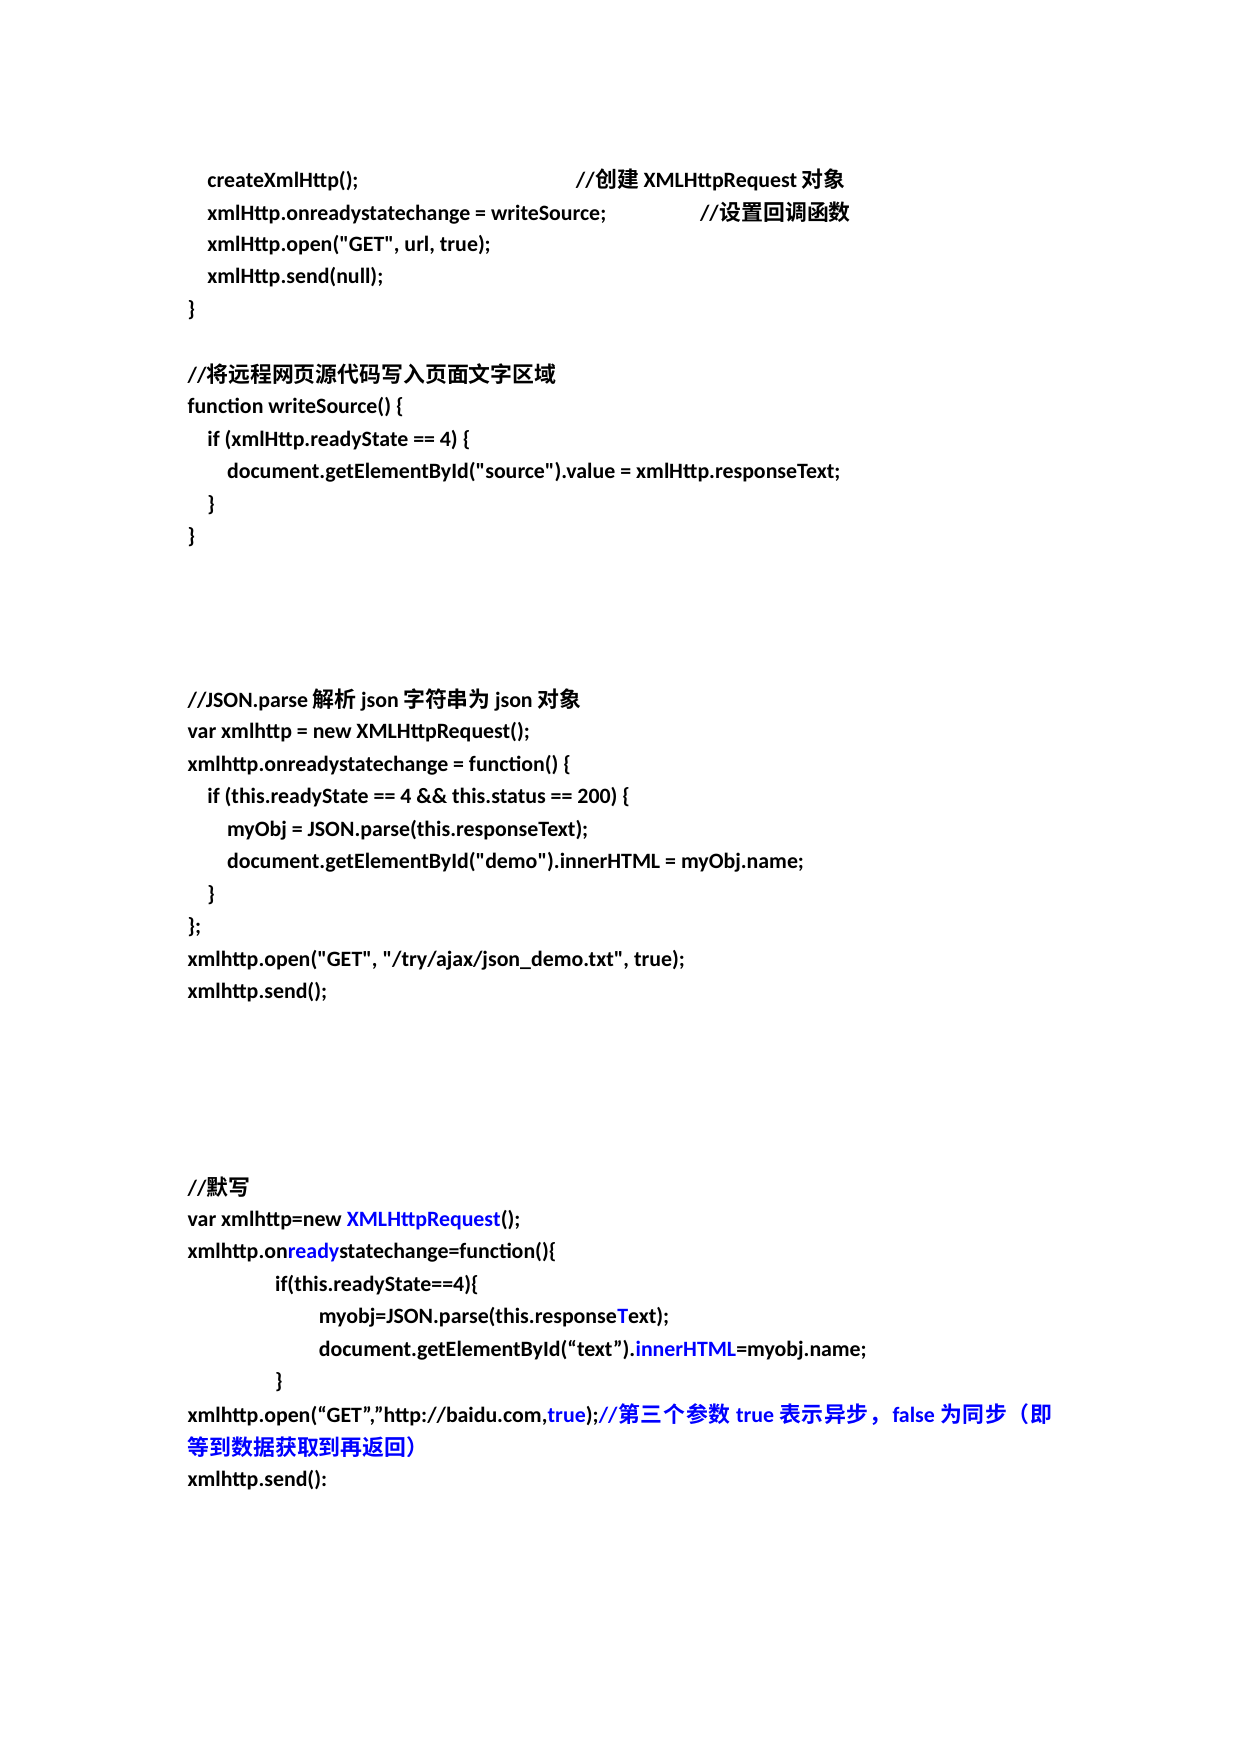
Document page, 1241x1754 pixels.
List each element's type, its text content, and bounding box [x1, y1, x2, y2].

text myobj=JSON.parse(this.responseText); [275, 1299, 1053, 1332]
text xmlhttp.open(“GET”,”http://baidu.com,true);//第三个参数true表示异步，false为同步（即等到数据获取到再返回） [187, 1397, 1053, 1462]
text document.getElementById("demo").innerHTML = myObj.name; [187, 844, 1053, 877]
text if (xmlHttp.readyState == 4) { [187, 422, 1053, 454]
text } [187, 519, 1053, 552]
text }; [187, 909, 1053, 942]
text document.getElementById(“text”).innerHTML=myobj.name; [275, 1332, 1053, 1364]
text xmlHttp.open("GET", url, true); [187, 227, 1053, 259]
text //JSON.parse解析json字符串为json对象 [187, 682, 1053, 714]
text } [187, 877, 1053, 909]
text var xmlhttp=new XMLHttpRequest(); [187, 1202, 1053, 1234]
text xmlHttp.onreadystatechange = writeSource; //设置回调函数 [187, 194, 1053, 227]
text } [231, 1364, 1053, 1397]
text } [187, 292, 1053, 324]
text if (this.readyState == 4 && this.status == 200) { [187, 779, 1053, 812]
text xmlhttp.send(): [187, 1462, 1053, 1494]
text xmlhttp.onreadystatechange = function() { [187, 747, 1053, 779]
text xmlhttp.open("GET", "/try/ajax/json_demo.txt", true); [187, 942, 1053, 974]
text function writeSource() { [187, 389, 1053, 422]
text //将远程网页源代码写入页面文字区域 [187, 357, 1053, 389]
text createXmlHttp(); //创建XMLHttpRequest对象 [187, 162, 1053, 194]
text xmlhttp.send(); [187, 974, 1053, 1007]
text if(this.readyState==4){ [231, 1267, 1053, 1299]
text //默写 [187, 1169, 1053, 1202]
text myObj = JSON.parse(this.responseText); [187, 812, 1053, 844]
text document.getElementById("source").value = xmlHttp.responseText; [187, 454, 1053, 487]
text xmlHttp.send(null); [187, 259, 1053, 292]
text xmlhttp.onreadystatechange=function(){ [187, 1234, 1053, 1267]
text } [187, 487, 1053, 519]
text var xmlhttp = new XMLHttpRequest(); [187, 714, 1053, 747]
